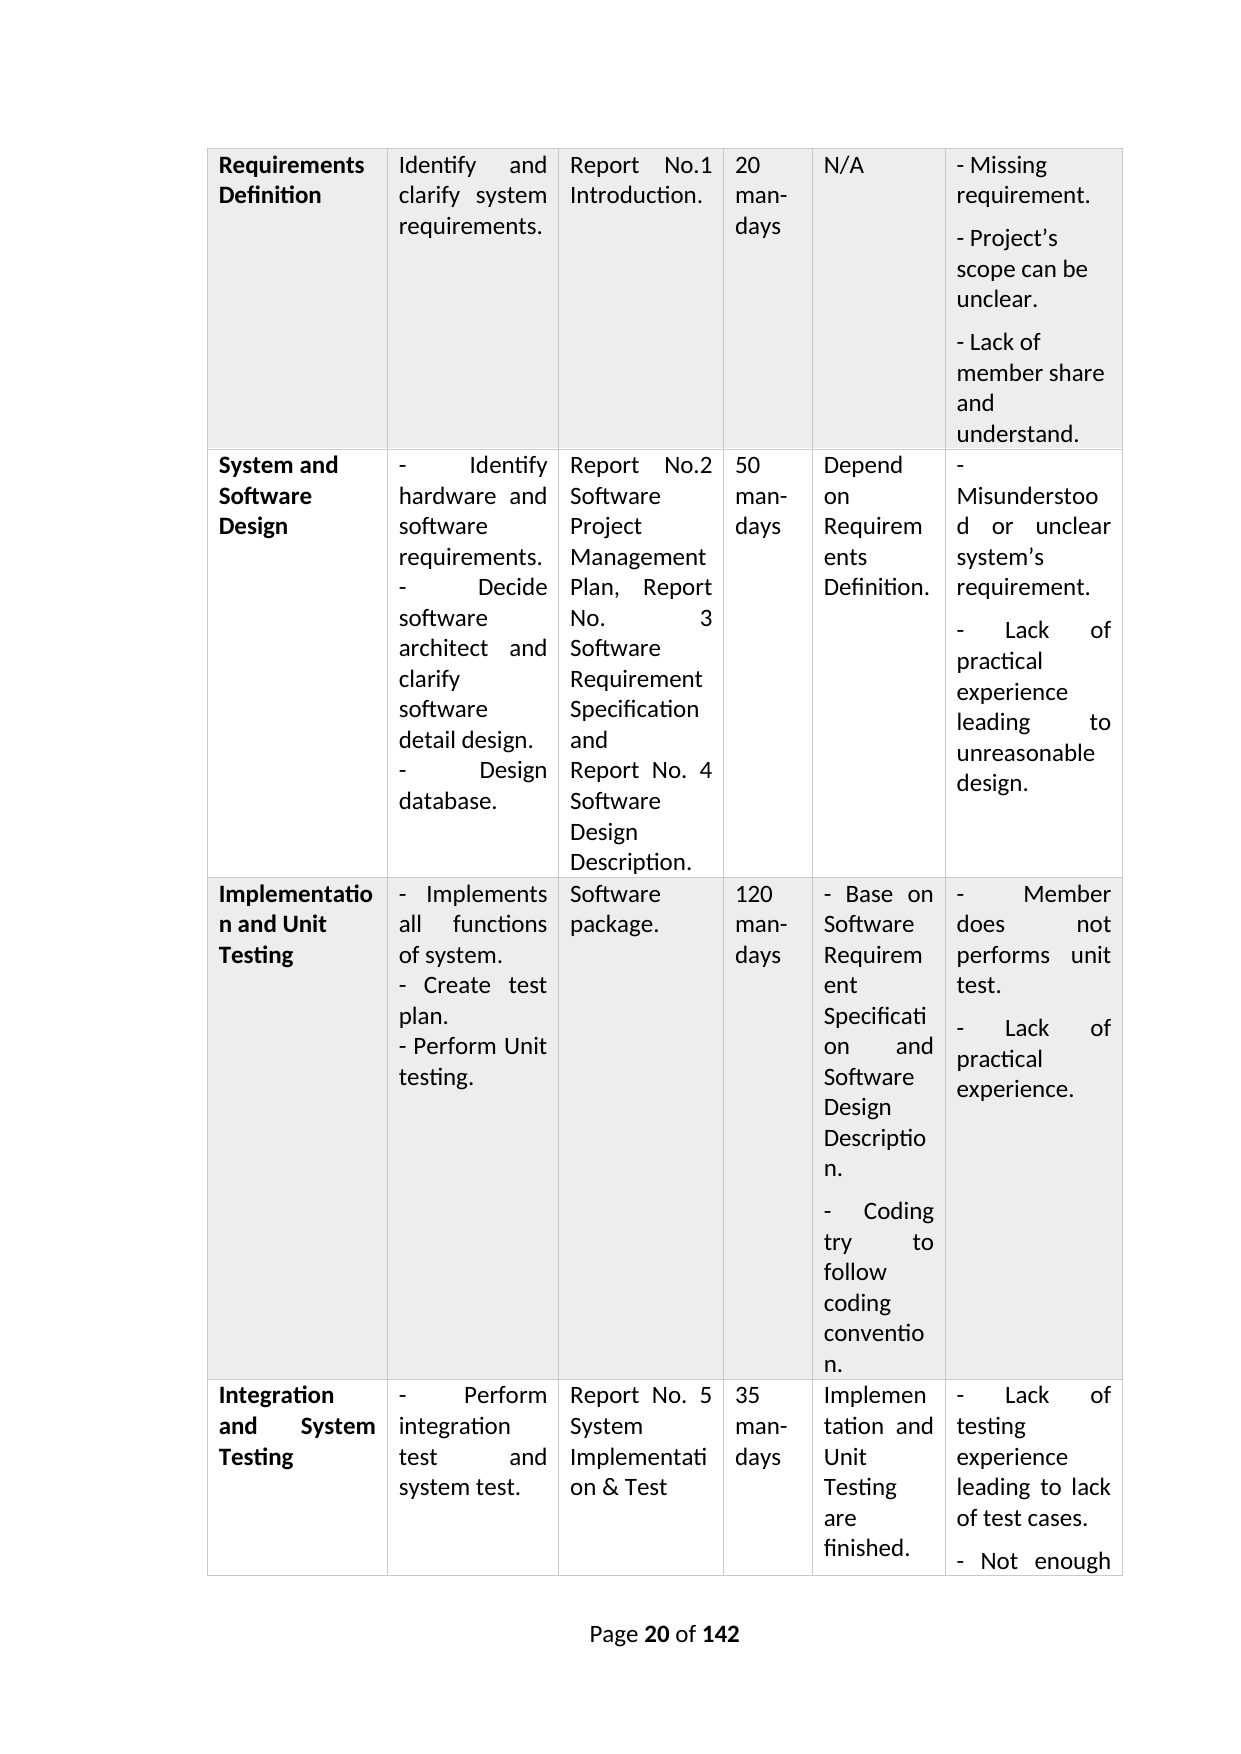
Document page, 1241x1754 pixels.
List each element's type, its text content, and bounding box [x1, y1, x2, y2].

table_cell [946, 1380, 1122, 1575]
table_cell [208, 1380, 387, 1575]
table_cell Report No.1 Introduction. [559, 149, 723, 448]
table_cell Depend on Requirements Definition. [813, 450, 945, 877]
table_cell - Member does not performs unit test. - Lack of practical experience. [946, 878, 1122, 1379]
table_cell - Misunderstood or unclear system’s requirement. - Lack of practical experience leading to unreasonable design. [946, 450, 1122, 877]
table_cell Software package. [559, 878, 723, 1379]
table_cell Requirements Definition [208, 149, 387, 448]
table_cell Report No.2 Software Project Management Plan, Report No. 3 Software Requirement Specification and Report No. 4 Software Design Description. [559, 450, 723, 877]
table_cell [813, 1380, 945, 1575]
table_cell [388, 1380, 558, 1575]
table_cell N/A [813, 149, 945, 448]
table_cell - Implements all functions of system. - Create test plan. - Perform Unit testing. [388, 878, 558, 1379]
table_cell - Base on Software Requirement Specification and Software Design Description. - Coding try to follow coding convention. [813, 878, 945, 1379]
table_cell 35 man-days [724, 1380, 812, 1575]
table_cell - Identify hardware and software requirements. - Decide software architect and clarify software detail design. - Design database. [388, 450, 558, 877]
table_cell Identify and clarify system requirements. [388, 149, 558, 448]
table_cell 120 man-days [724, 878, 812, 1379]
table_cell Implementation and Unit Testing [208, 878, 387, 1379]
table_cell System and Software Design [208, 450, 387, 877]
table_cell 20 man-days [724, 149, 812, 448]
table_cell 50 man-days [724, 450, 812, 877]
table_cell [559, 1380, 723, 1575]
table_cell - Missing requirement. - Project’s scope can be unclear. - Lack of member share and understand. [946, 149, 1122, 448]
